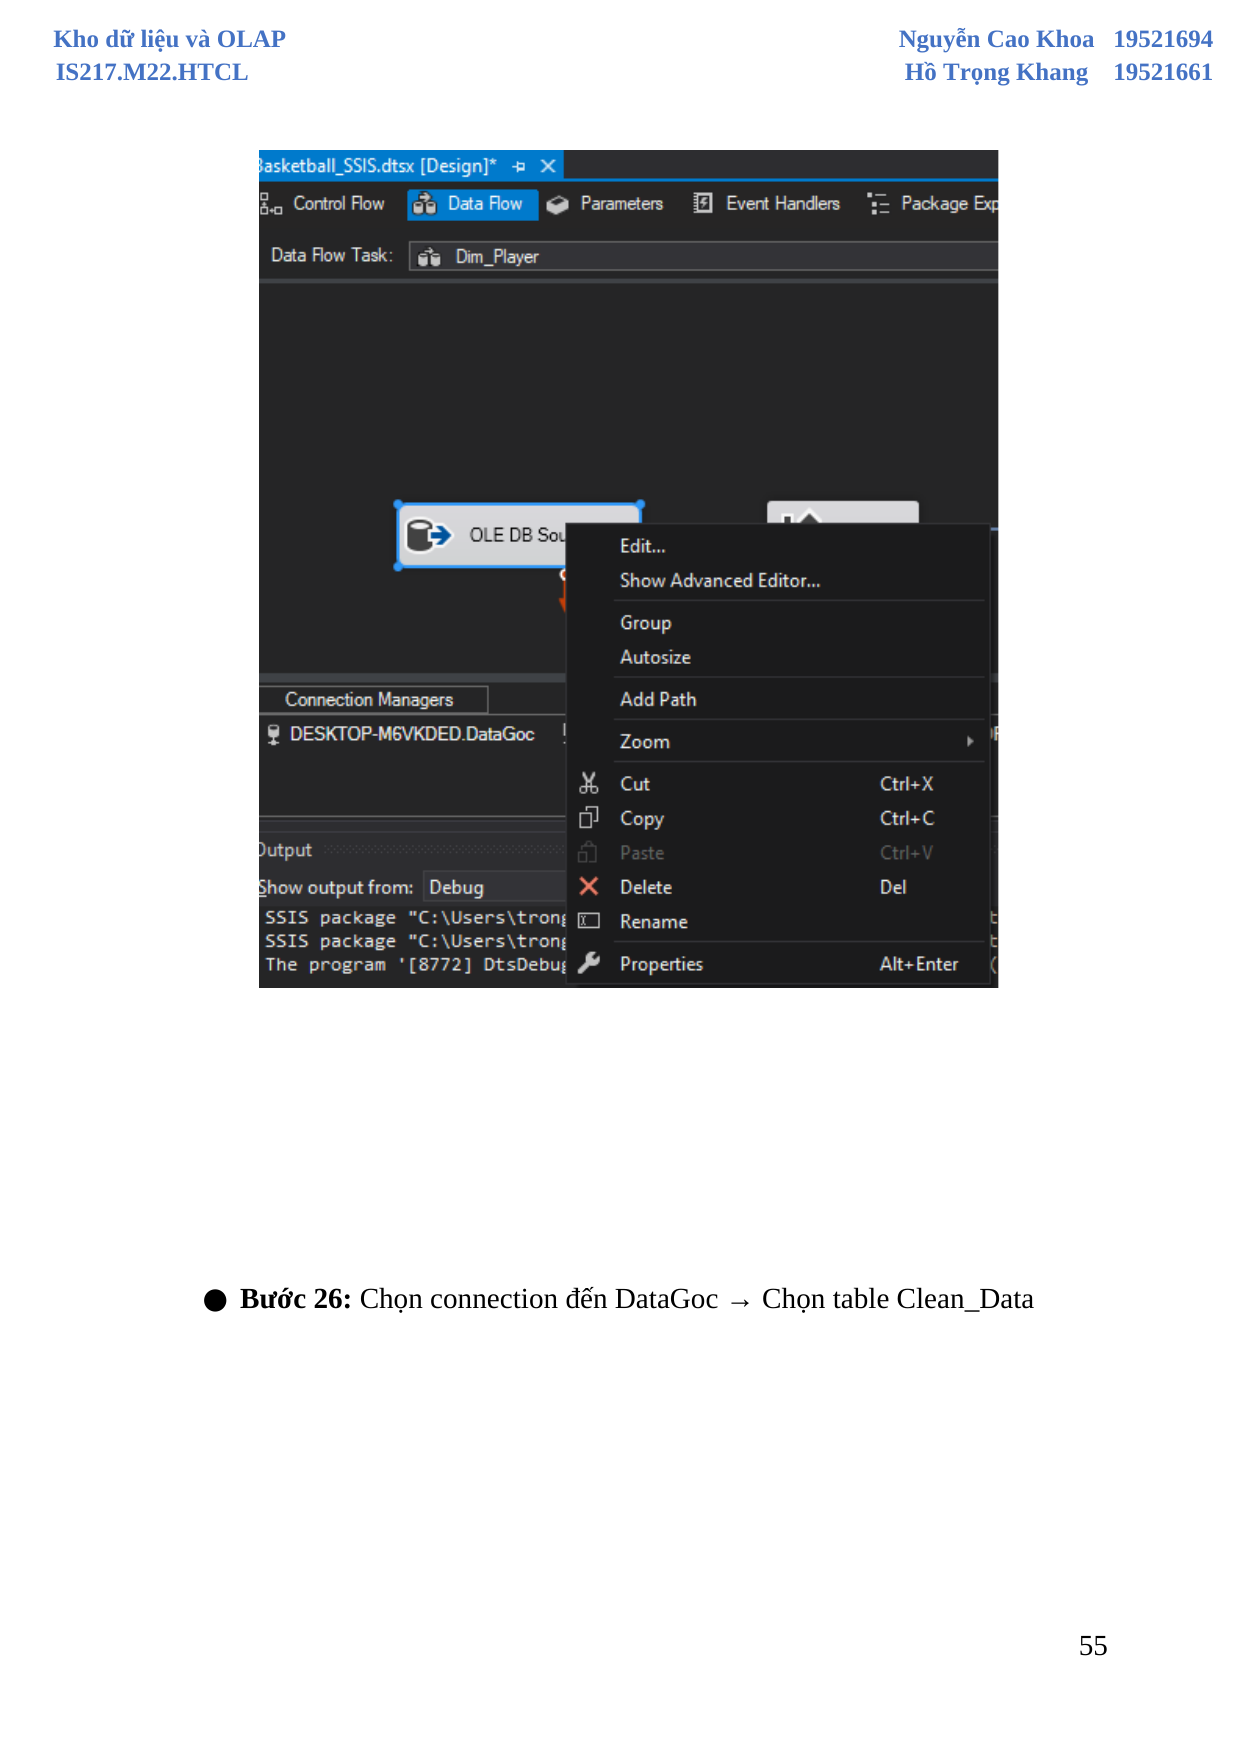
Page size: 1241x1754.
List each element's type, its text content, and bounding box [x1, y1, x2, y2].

list Bước 26: Chọn connection đến DataGoc → Chọn table Clean_Data [202, 1265, 1107, 1325]
picture [259, 150, 999, 988]
